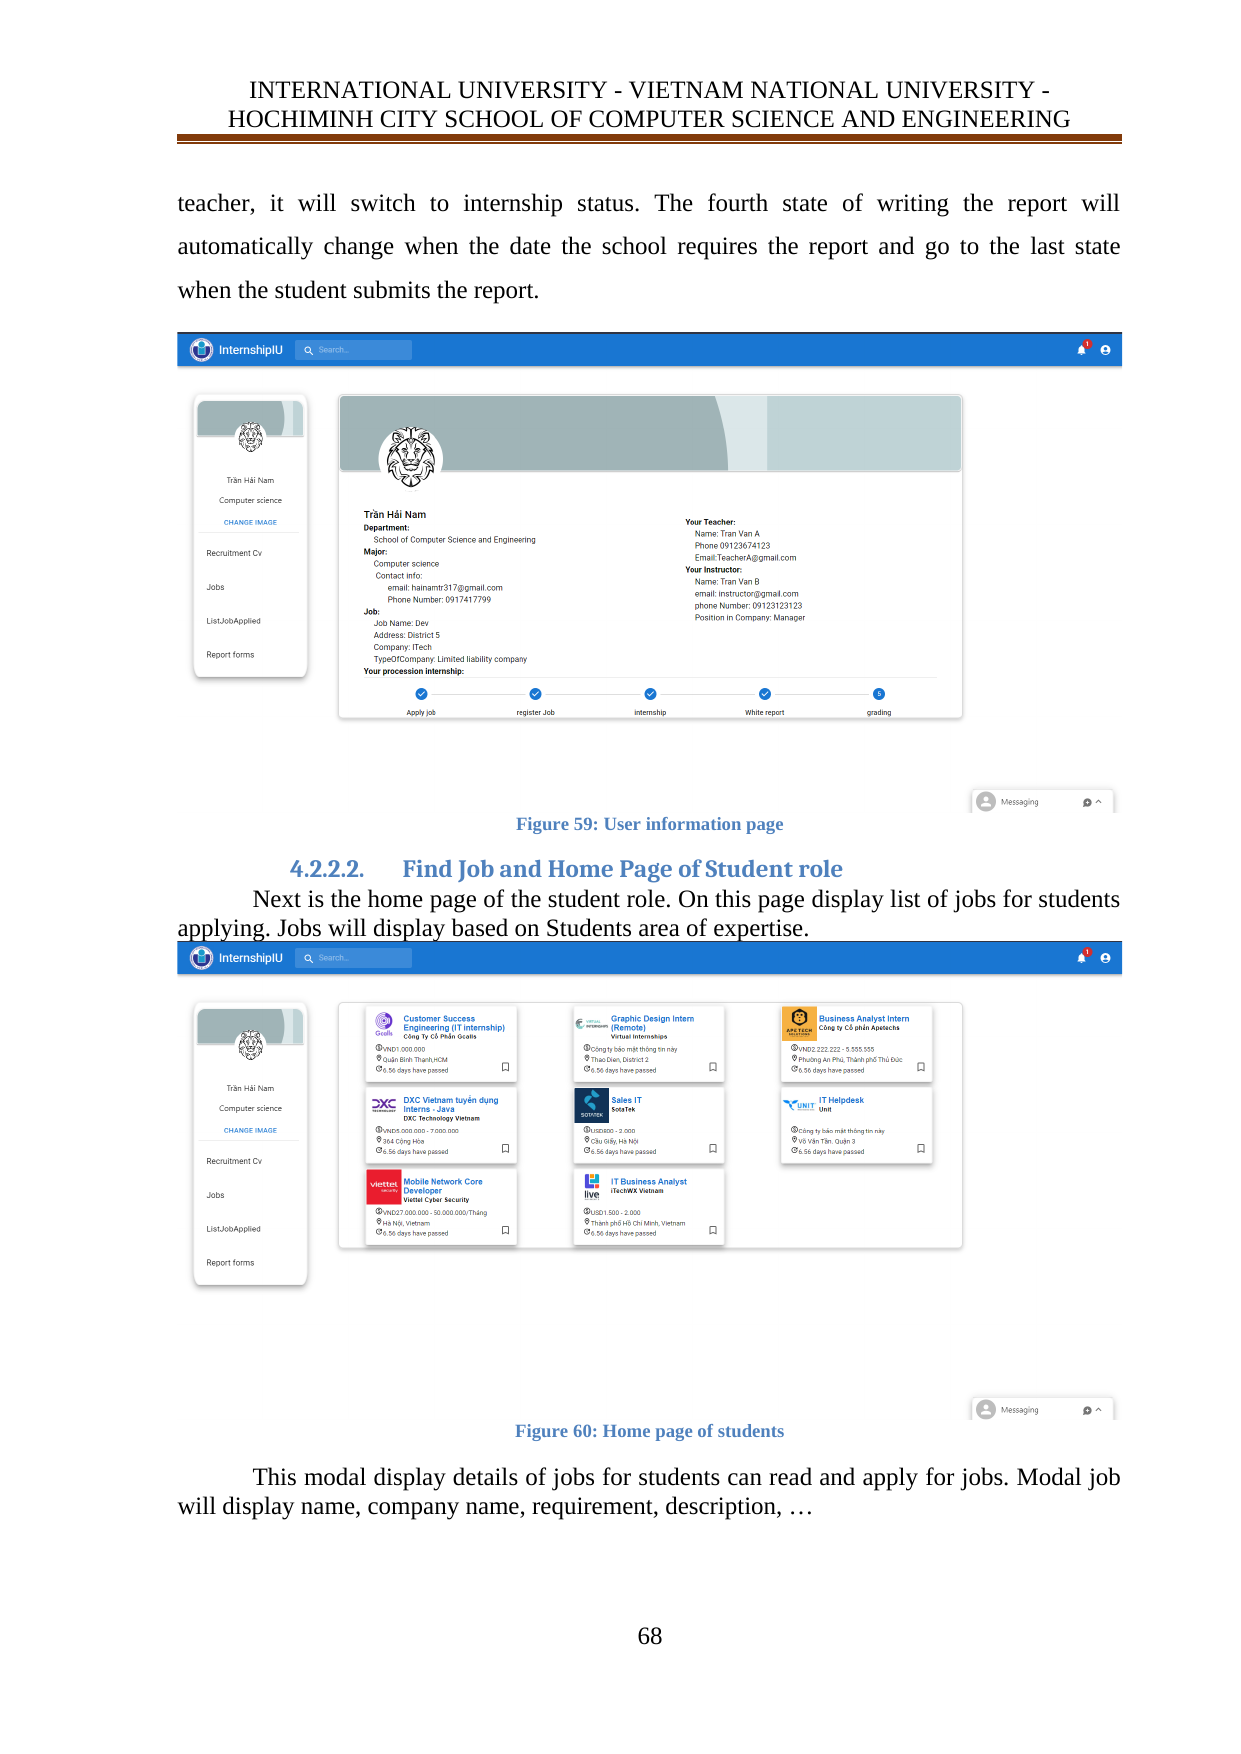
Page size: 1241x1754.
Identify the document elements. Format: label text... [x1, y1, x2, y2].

picture [177, 332, 1123, 813]
text This modal display details of jobs for students can read and apply for jobs. Modal job will display name, company name, requirement, description, … [177, 1462, 1122, 1520]
subtitle Find Job and Home Page of Student role [290, 855, 1122, 884]
picture [177, 941, 1123, 1420]
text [177, 173, 1122, 304]
text Next is the home page of the student role. On this page display list of jobs for students applying. Jobs will display based on Students area of expertise. [177, 884, 1122, 941]
